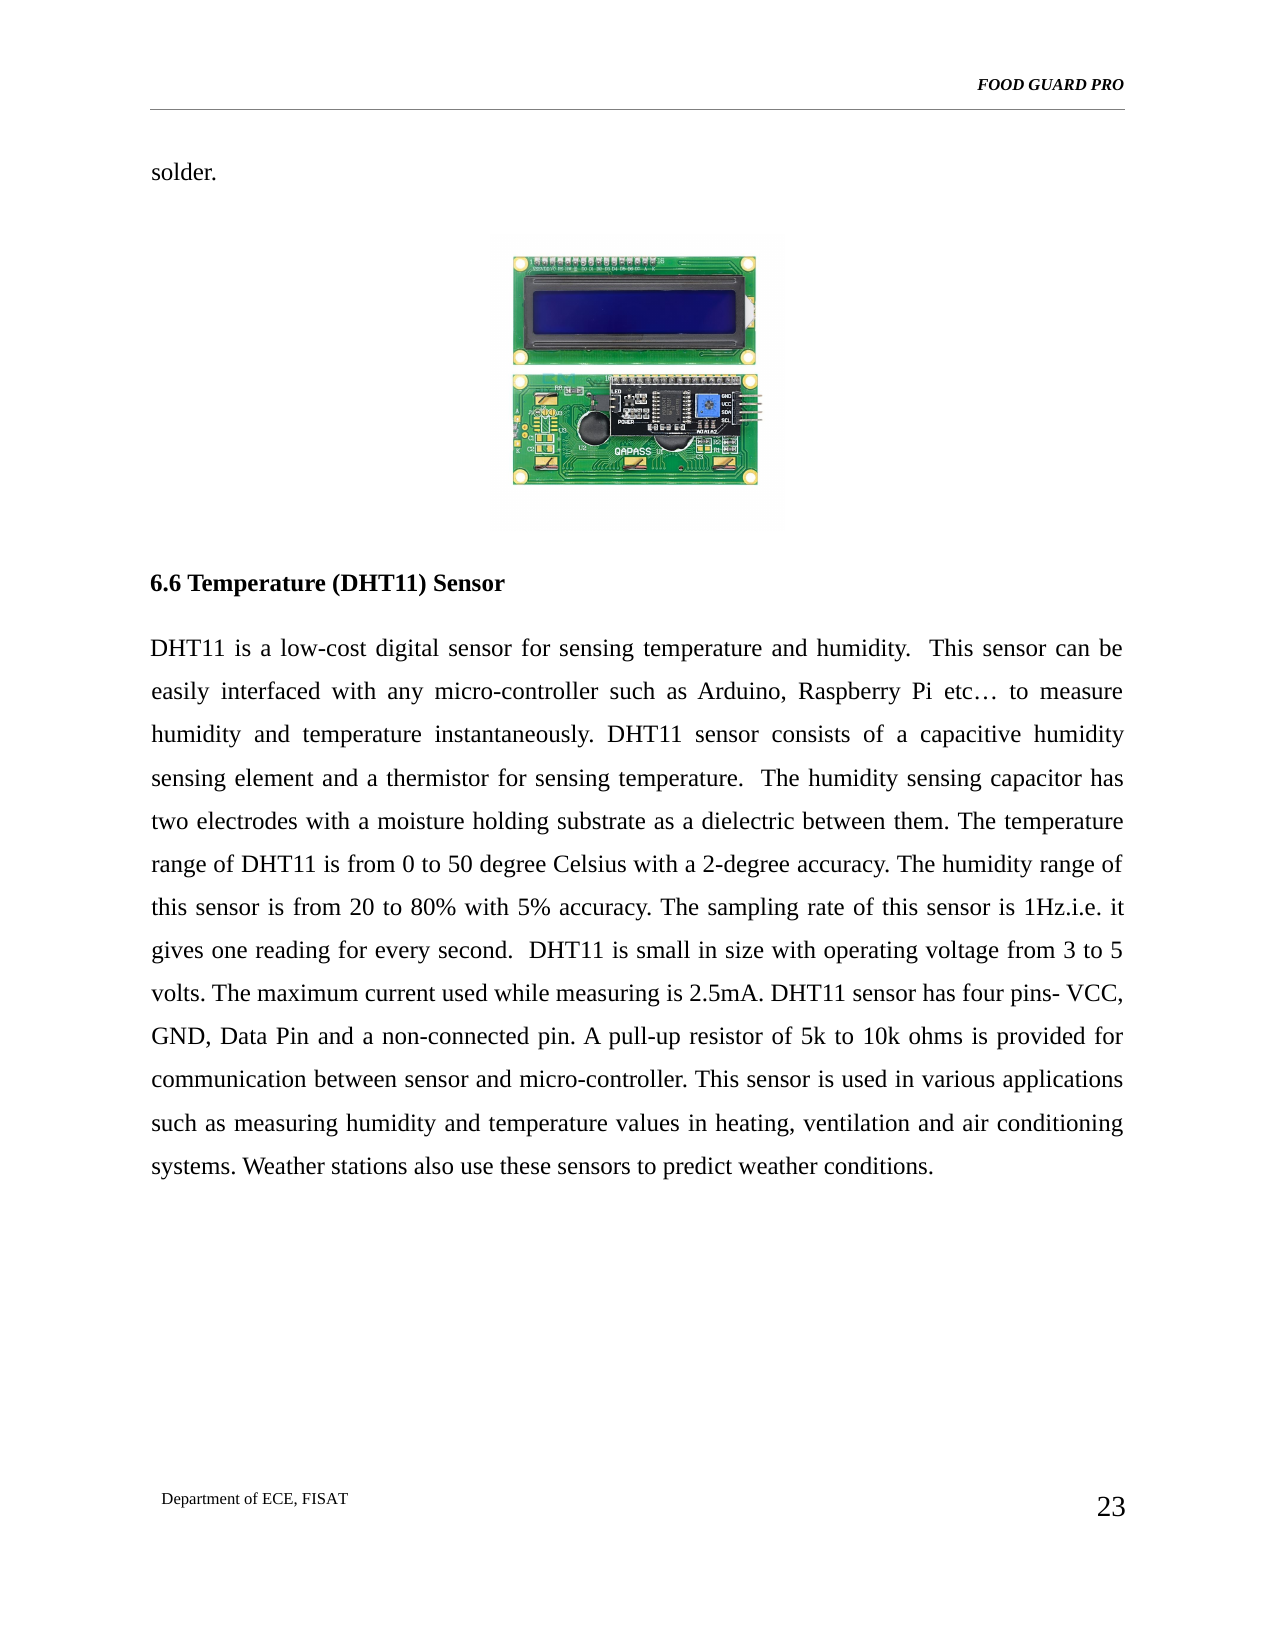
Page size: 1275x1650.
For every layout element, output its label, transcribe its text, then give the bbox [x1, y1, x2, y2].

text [150, 157, 1125, 186]
text DHT11 is a low-cost digital sensor for sensing temperature and humidity. This sensor can be easily interfaced with any micro-controller such as Arduino, Raspberry Pi etc… to measure humidity and temperature instantaneously. DHT11 sensor consists of a capacitive humidity sensing element and a thermistor for sensing temperature. The humidity sensing capacitor has two electrodes with a moisture holding substrate as a dielectric between them. The temperature range of DHT11 is from 0 to 50 degree Celsius with a 2-degree accuracy. The humidity range of this sensor is from 20 to 80% with 5% accuracy. The sampling rate of this sensor is 1Hz.i.e. it gives one reading for every second. DHT11 is small in size with operating voltage from 3 to 5 volts. The maximum current used while measuring is 2.5mA. DHT11 sensor has four pins- VCC, GND, Data Pin and a non-connected pin. A pull-up resistor of 5k to 10k ohms is provided for communication between sensor and micro-controller. This sensor is used in various applications such as measuring humidity and temperature values in heating, ventilation and air conditioning systems. Weather stations also use these sensors to predict weather conditions. [150, 633, 1125, 1179]
text 6.6 Temperature (DHT11) Sensor [150, 568, 1125, 596]
